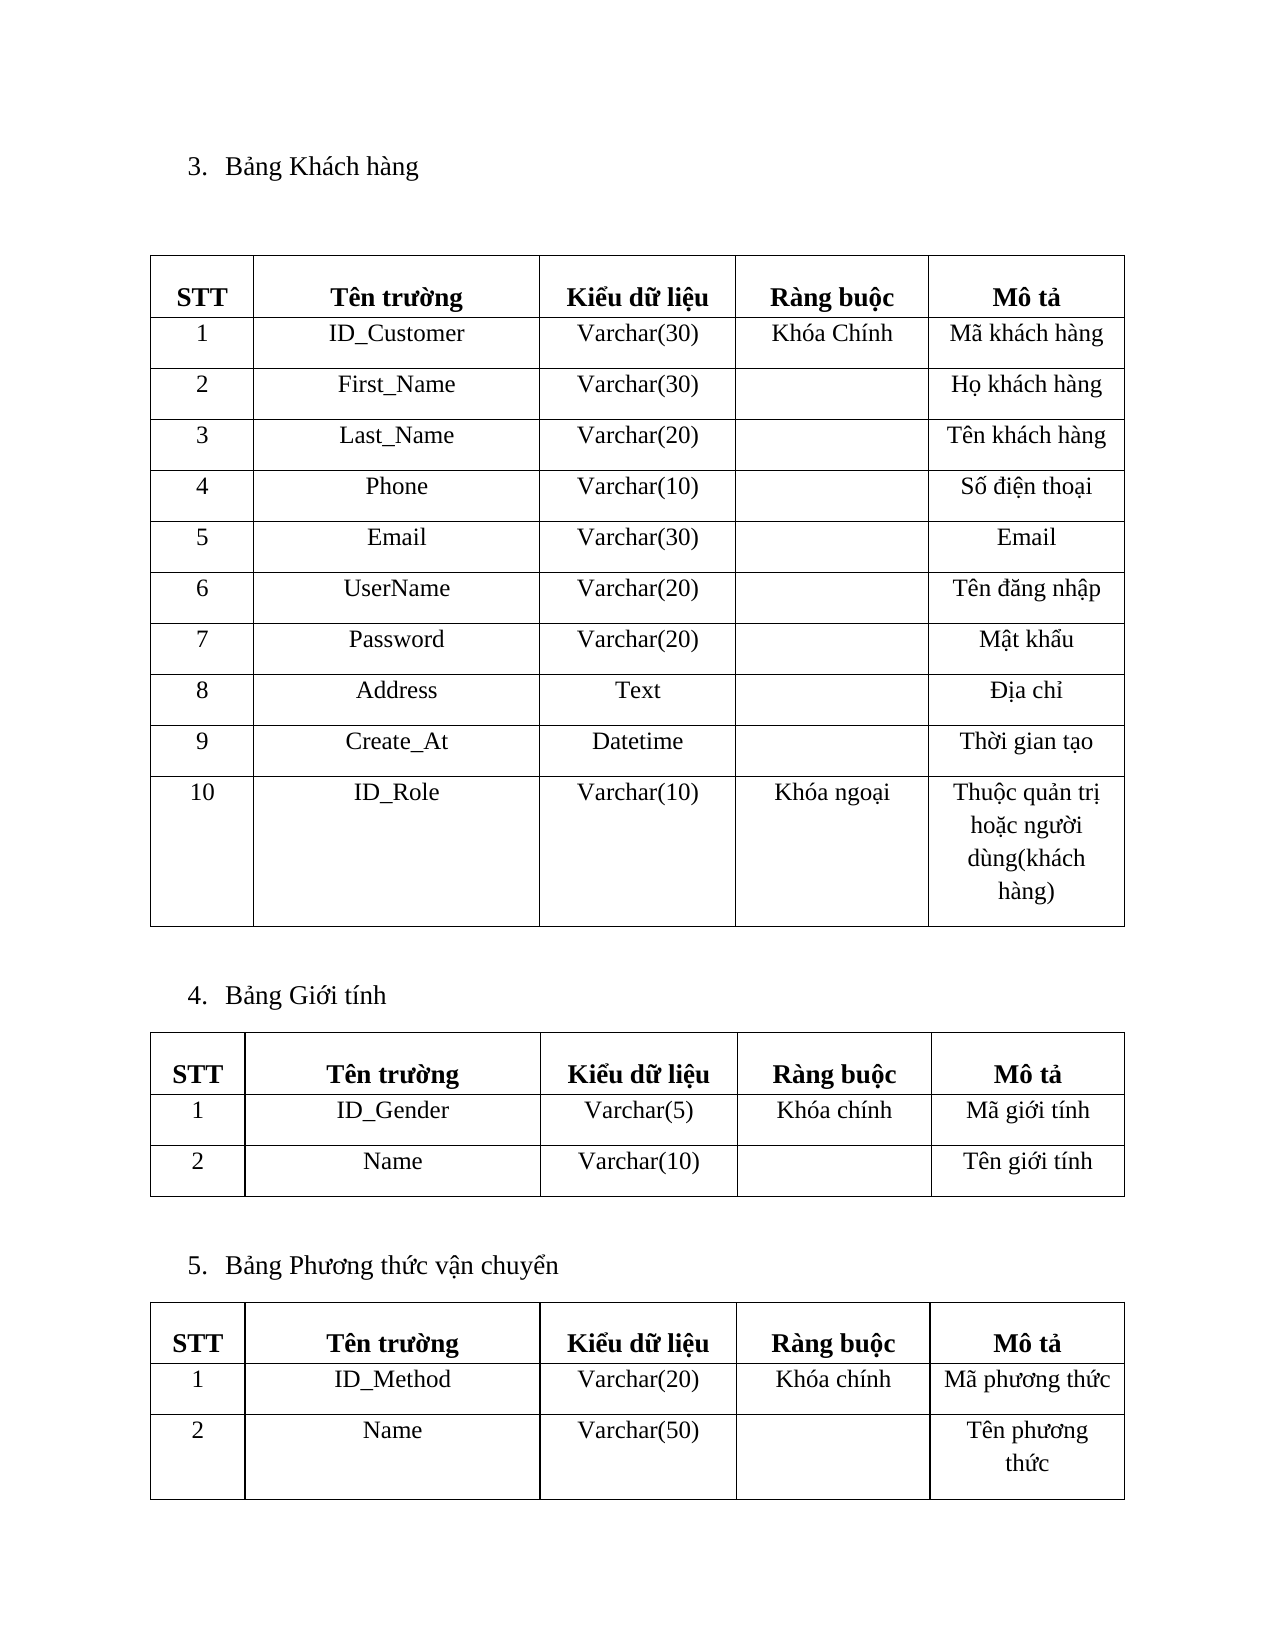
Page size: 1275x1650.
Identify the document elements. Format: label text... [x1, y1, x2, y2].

table_cell Varchar(30) [540, 318, 735, 368]
table_cell 8 [151, 675, 253, 725]
table_cell Tên phương thức [931, 1415, 1124, 1498]
table_cell Text [540, 675, 735, 725]
table_cell Thuộc quản trị hoặc người dùng(khách hàng) [929, 777, 1124, 926]
table_cell 1 [151, 318, 253, 368]
table_header Tên trường [246, 1303, 539, 1363]
table_cell 5 [151, 522, 253, 572]
table_cell 1 [151, 1364, 244, 1414]
table_cell [736, 522, 928, 572]
table_cell 2 [151, 369, 253, 419]
table_cell Name [246, 1415, 539, 1498]
table_cell Tên đăng nhập [929, 573, 1124, 623]
table_cell Khóa Chính [736, 318, 928, 368]
table_cell Varchar(20) [540, 573, 735, 623]
table_cell 2 [151, 1146, 244, 1196]
table_header STT [151, 256, 253, 317]
table_cell Thời gian tạo [929, 726, 1124, 776]
table_header Kiểu dữ liệu [541, 1033, 737, 1094]
table_cell Address [254, 675, 539, 725]
table_cell Tên khách hàng [929, 420, 1124, 470]
table_cell Varchar(20) [540, 624, 735, 674]
table_header Tên trường [246, 1033, 540, 1094]
list Bảng Giới tính [187, 979, 1125, 1011]
table_cell Tên giới tính [932, 1146, 1124, 1196]
table_header Kiểu dữ liệu [541, 1303, 736, 1363]
table_cell 1 [151, 1095, 244, 1145]
table_header Mô tả [929, 256, 1124, 317]
table_cell Số điện thoại [929, 471, 1124, 521]
table_cell ID_Customer [254, 318, 539, 368]
table_cell [738, 1146, 931, 1196]
table_cell 9 [151, 726, 253, 776]
table_cell Varchar(20) [541, 1364, 736, 1414]
table_cell Mã giới tính [932, 1095, 1124, 1145]
table_cell Create_At [254, 726, 539, 776]
table_header Kiểu dữ liệu [540, 256, 735, 317]
table_cell Varchar(5) [541, 1095, 737, 1145]
table_header STT [151, 1303, 244, 1363]
table_cell Varchar(10) [540, 777, 735, 926]
table_cell Datetime [540, 726, 735, 776]
table_cell 7 [151, 624, 253, 674]
table_cell Last_Name [254, 420, 539, 470]
table_header Tên trường [254, 256, 539, 317]
table_header STT [151, 1033, 244, 1094]
table_cell [736, 573, 928, 623]
table_cell 4 [151, 471, 253, 521]
table_cell [736, 624, 928, 674]
table_cell Varchar(30) [540, 522, 735, 572]
table_cell Họ khách hàng [929, 369, 1124, 419]
table_cell Password [254, 624, 539, 674]
table_cell Varchar(30) [540, 369, 735, 419]
table_cell Name [246, 1146, 540, 1196]
table_cell Khóa chính [738, 1095, 931, 1145]
table_cell [736, 471, 928, 521]
table_cell Mã khách hàng [929, 318, 1124, 368]
table_cell Varchar(10) [541, 1146, 737, 1196]
table_cell 6 [151, 573, 253, 623]
table_cell Email [929, 522, 1124, 572]
table_cell [736, 369, 928, 419]
table_cell UserName [254, 573, 539, 623]
table_header Ràng buộc [736, 256, 928, 317]
table_cell Mã phương thức [931, 1364, 1124, 1414]
table_cell Khóa ngoại [736, 777, 928, 926]
table_cell Varchar(50) [541, 1415, 736, 1498]
table_cell ID_Method [246, 1364, 539, 1414]
table_cell Varchar(10) [540, 471, 735, 521]
table_cell Varchar(20) [540, 420, 735, 470]
table_cell [736, 420, 928, 470]
table_header Mô tả [931, 1303, 1124, 1363]
table_cell ID_Role [254, 777, 539, 926]
table_cell Email [254, 522, 539, 572]
table_cell Khóa chính [737, 1364, 929, 1414]
table_cell First_Name [254, 369, 539, 419]
table_cell 2 [151, 1415, 244, 1498]
table_cell [737, 1415, 929, 1498]
table_header Ràng buộc [737, 1303, 929, 1363]
table_cell Mật khẩu [929, 624, 1124, 674]
table_cell [736, 675, 928, 725]
table_header Ràng buộc [738, 1033, 931, 1094]
list Bảng Khách hàng [187, 150, 1125, 181]
table_cell 10 [151, 777, 253, 926]
table_cell 3 [151, 420, 253, 470]
table_cell ID_Gender [246, 1095, 540, 1145]
table_cell Phone [254, 471, 539, 521]
table_header Mô tả [932, 1033, 1124, 1094]
list Bảng Phương thức vận chuyển [187, 1249, 1125, 1280]
table_cell [736, 726, 928, 776]
table_cell Địa chỉ [929, 675, 1124, 725]
